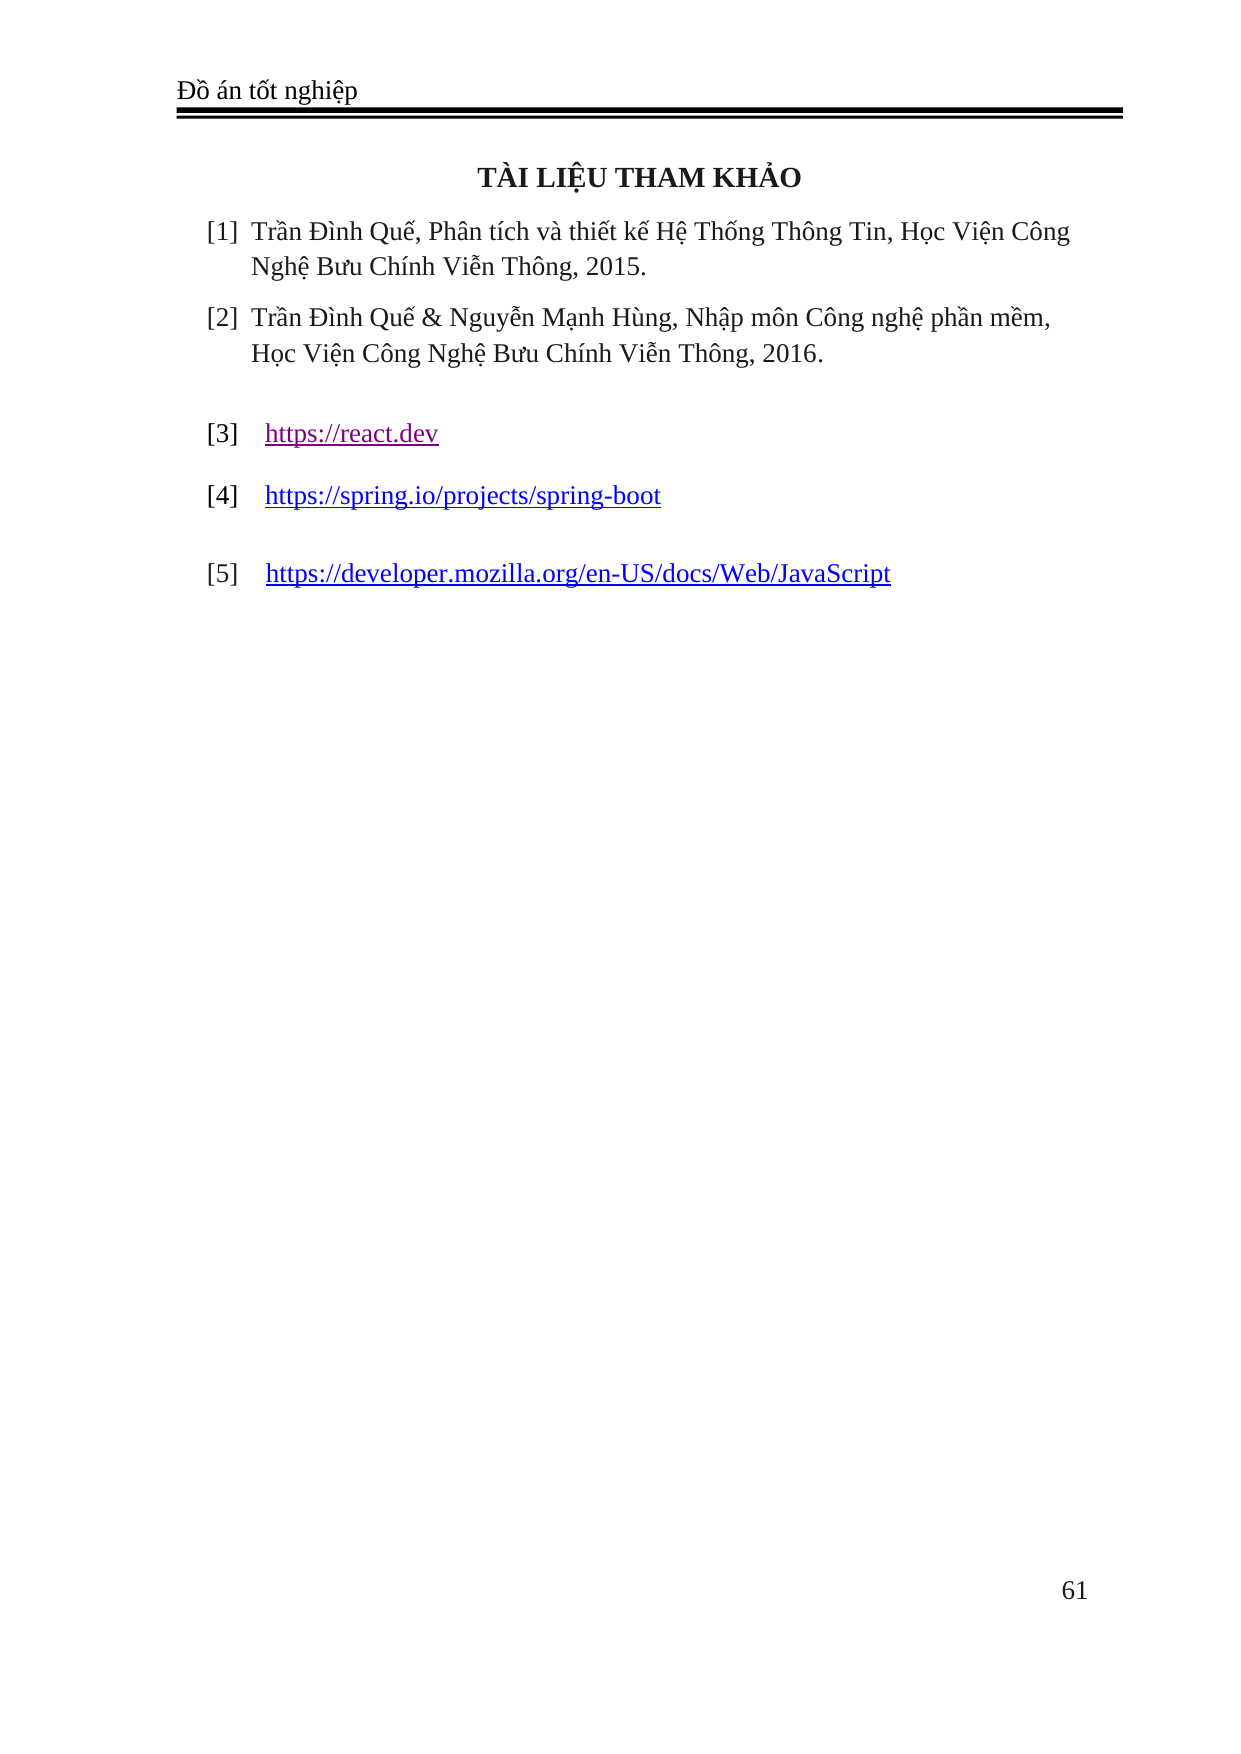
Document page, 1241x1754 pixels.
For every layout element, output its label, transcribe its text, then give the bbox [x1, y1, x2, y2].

list Trần Đình Quế, Phân tích và thiết kế Hệ Thống Thông Tin, Học Viện Công Nghệ Bưu Chính Viễn Thông, 2015. [207, 214, 1072, 281]
list https://spring.io/projects/spring-boot [207, 479, 1072, 511]
list Trần Đình Quế & Nguyễn Mạnh Hùng, Nhập môn Công nghệ phần mềm, Học Viện Công Nghệ Bưu Chính Viễn Thông, 2016. [207, 302, 1072, 368]
list https://react.dev [207, 417, 1072, 448]
subtitle TÀI LIỆU THAM KHẢO [207, 161, 1072, 194]
list https://developer.mozilla.org/en-US/docs/Web/JavaScript [207, 557, 1072, 588]
